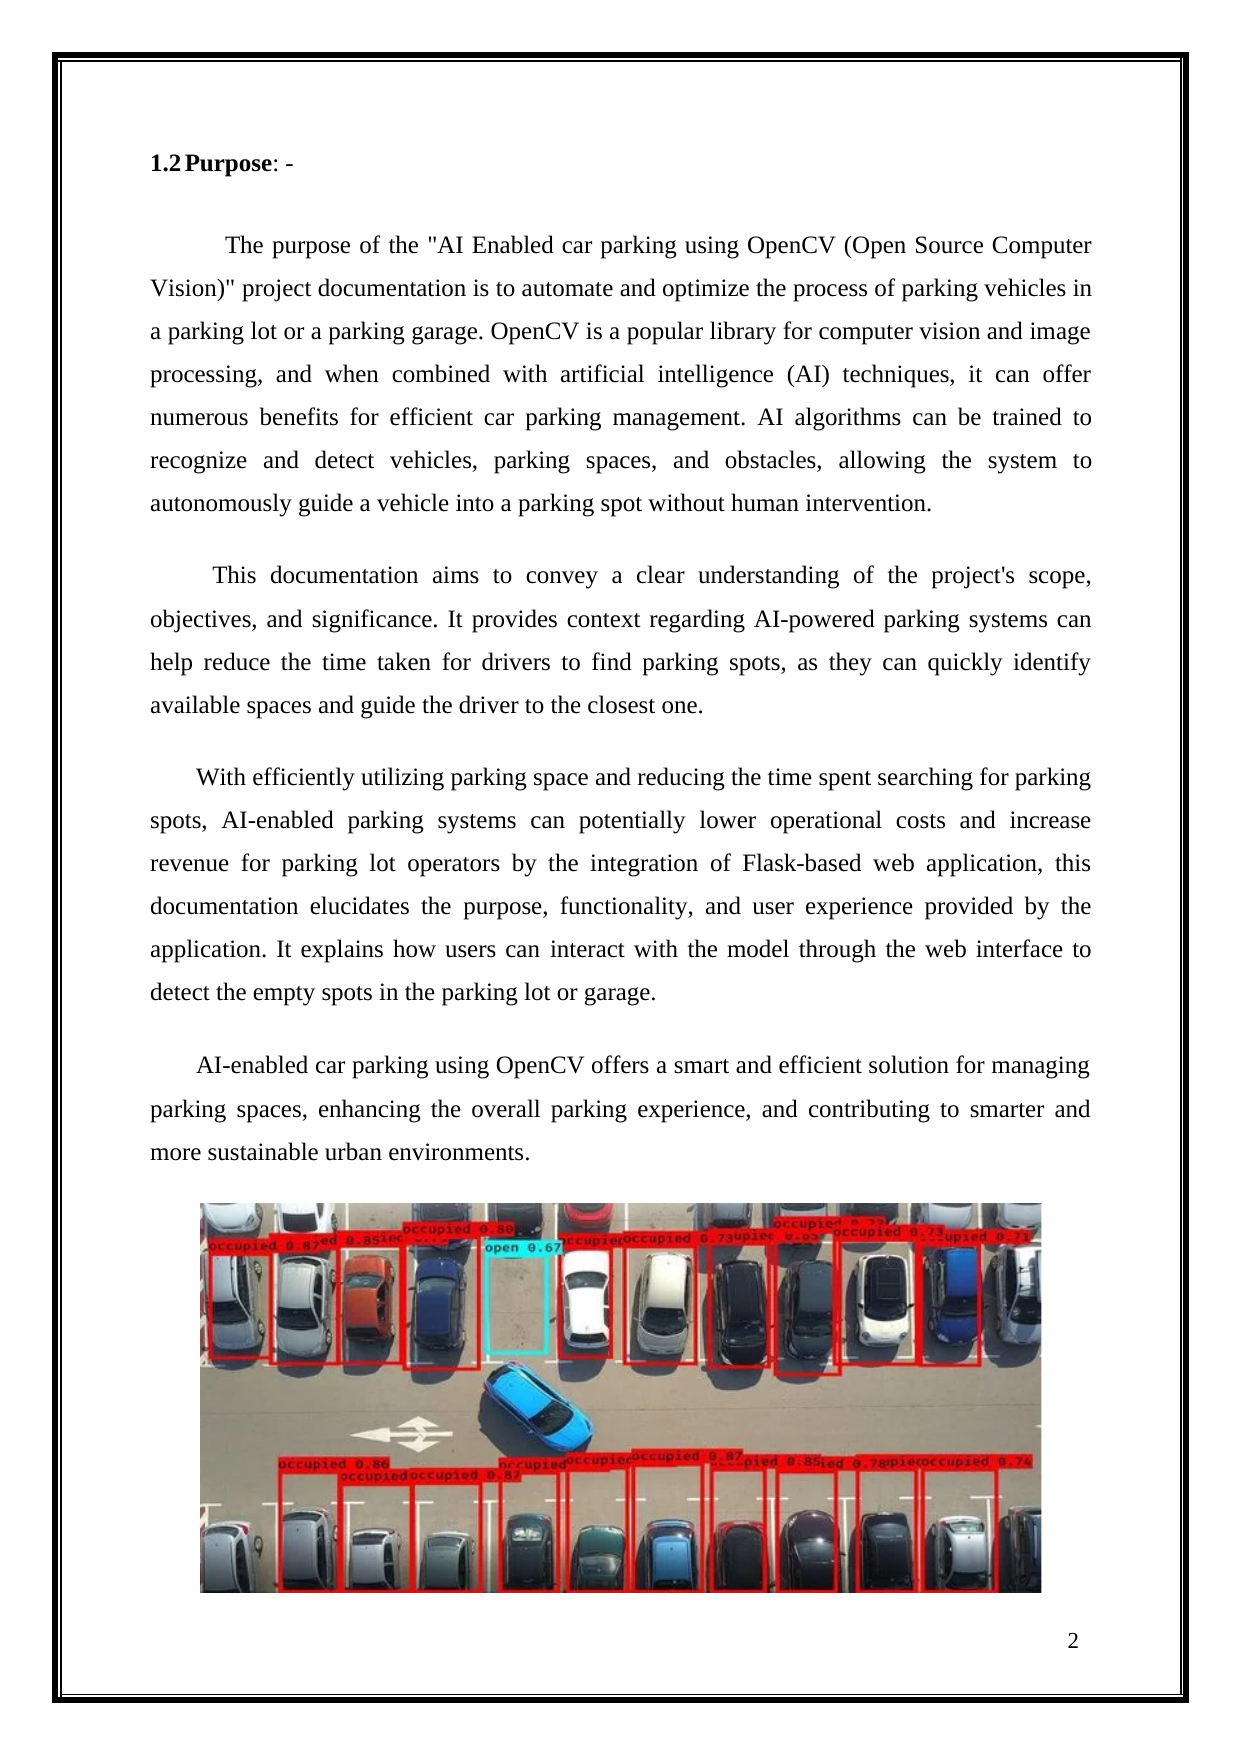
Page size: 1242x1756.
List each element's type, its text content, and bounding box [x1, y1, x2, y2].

text AI-enabled car parking using OpenCV offers a smart and efficient solution for managing parking spaces, enhancing the overall parking experience, and contributing to smarter and more sustainable urban environments. [150, 1051, 1092, 1166]
picture [200, 1203, 1042, 1593]
text With efficiently utilizing parking space and reducing the time spent searching for parking spots, AI-enabled parking systems can potentially lower operational costs and increase revenue for parking lot operators by the integration of Flask-based web application, this documentation elucidates the purpose, functionality, and user experience provided by the application. It explains how users can interact with the model through the web interface to detect the empty spots in the parking lot or garage. [150, 762, 1092, 1006]
text The purpose of the "AI Enabled car parking using OpenCV (Open Source Computer Vision)" project documentation is to automate and optimize the process of parking vehicles in a parking lot or a parking garage. OpenCV is a popular library for computer vision and image processing, and when combined with artificial intelligence (AI) techniques, it can offer numerous benefits for efficient car parking management. AI algorithms can be trained to recognize and detect vehicles, parking spaces, and obstacles, allowing the system to autonomously guide a vehicle into a parking spot without human intervention. [150, 230, 1093, 517]
text This documentation aims to convey a clear understanding of the project's scope, objectives, and significance. It provides context regarding AI-powered parking systems can help reduce the time taken for drivers to find parking spots, as they can quickly identify available spaces and guide the driver to the closest one. [150, 561, 1092, 719]
list Purpose: - [150, 148, 1121, 177]
